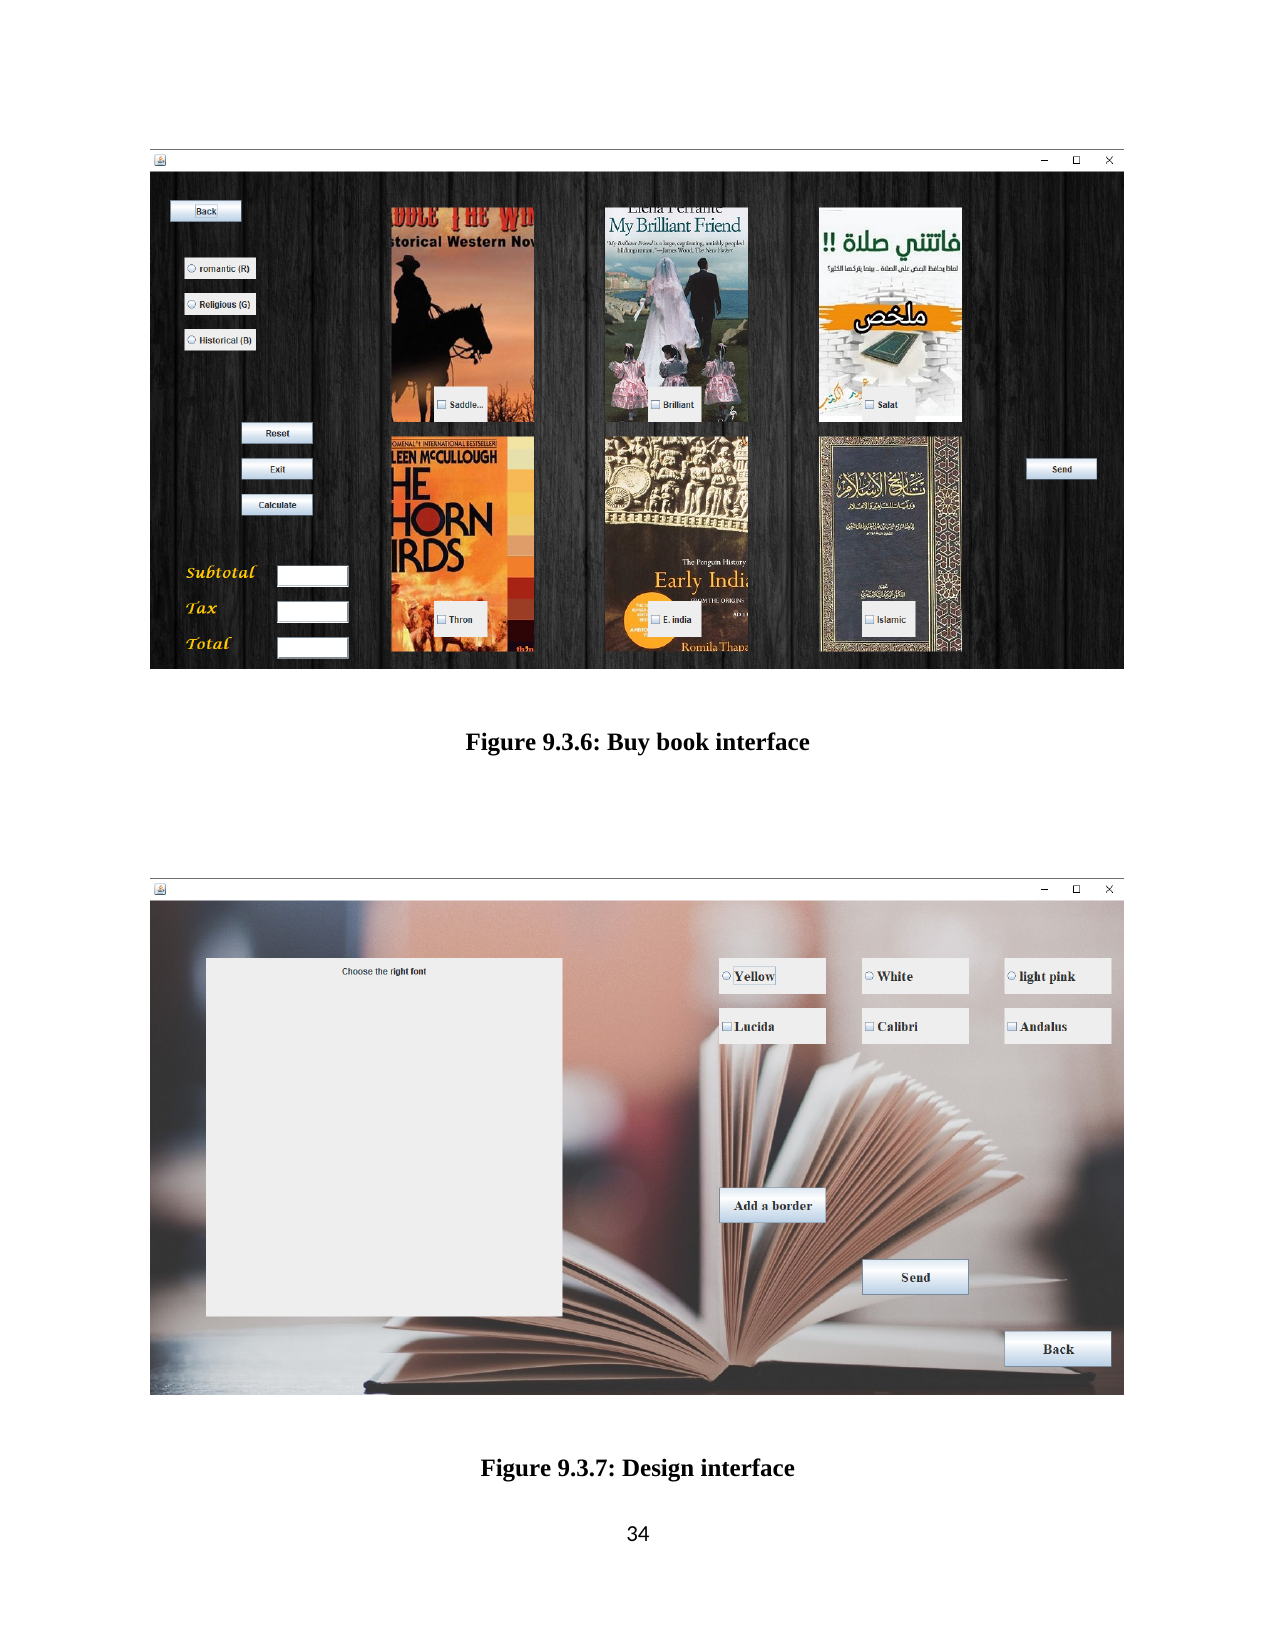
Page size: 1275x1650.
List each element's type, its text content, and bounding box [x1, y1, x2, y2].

text Figure 9.3.7: Design interface [150, 1453, 1125, 1482]
picture [150, 878, 1124, 1395]
text Figure 9.3.6: Buy book interface [150, 727, 1125, 756]
picture [150, 149, 1124, 669]
